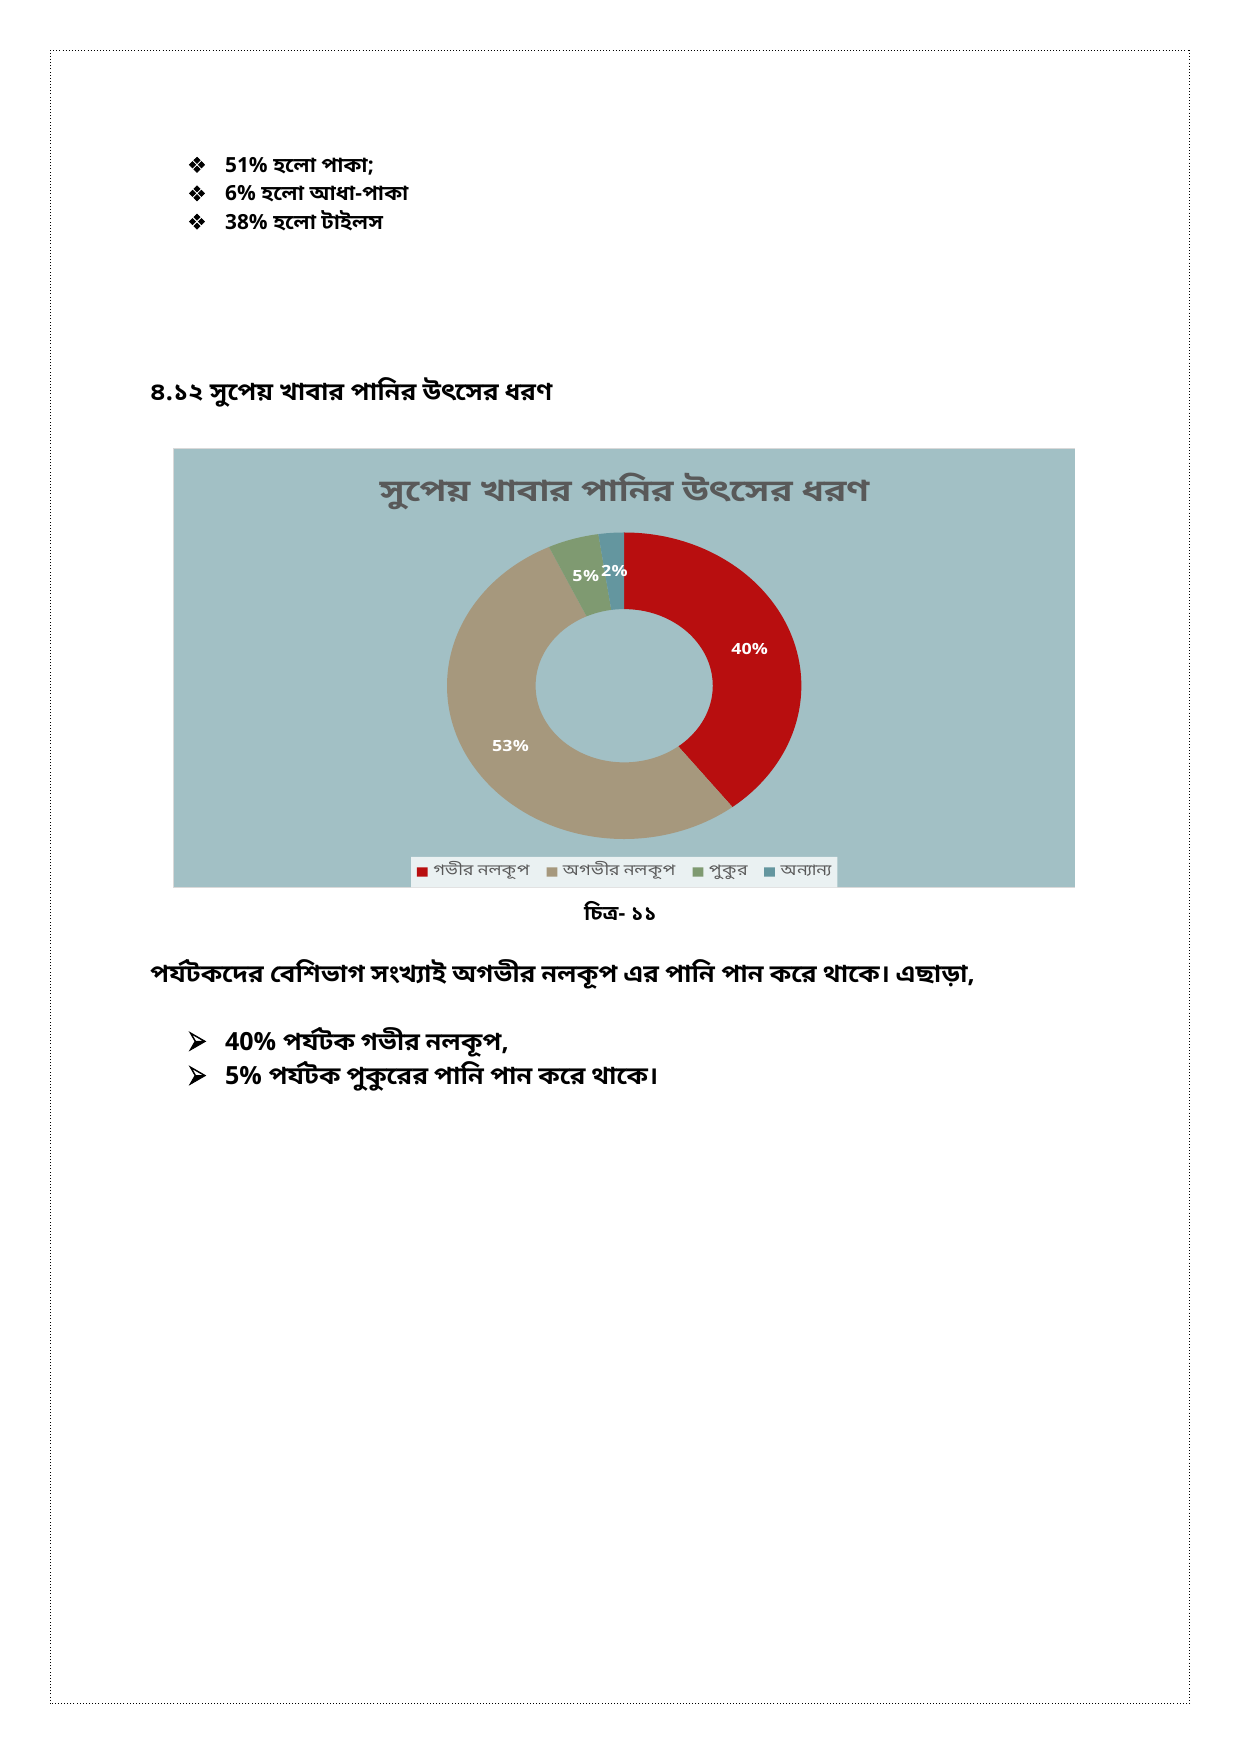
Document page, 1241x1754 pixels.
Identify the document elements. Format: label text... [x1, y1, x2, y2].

list 6% হলো আধা-পাকা [187, 178, 1090, 207]
list 40% পর্যটক গভীর নলকূপ, [187, 1024, 1090, 1058]
list 5% পর্যটক পুকুরের পানি পান করে থাকে। [187, 1058, 1090, 1092]
text পর্যটকদের বেশিভাগ সংখ্যাই অগভীর নলকূপ এর পানি পান করে থাকে। এছাড়া, [150, 956, 1090, 989]
list 51% হলো পাকা; [187, 150, 1090, 178]
list 38% হলো টাইলস [187, 207, 1090, 235]
text চিত্র- ১১ [150, 437, 1090, 926]
text ৪.১২ সুপেয় খাবার পানির উৎসের ধরণ [150, 374, 1090, 408]
